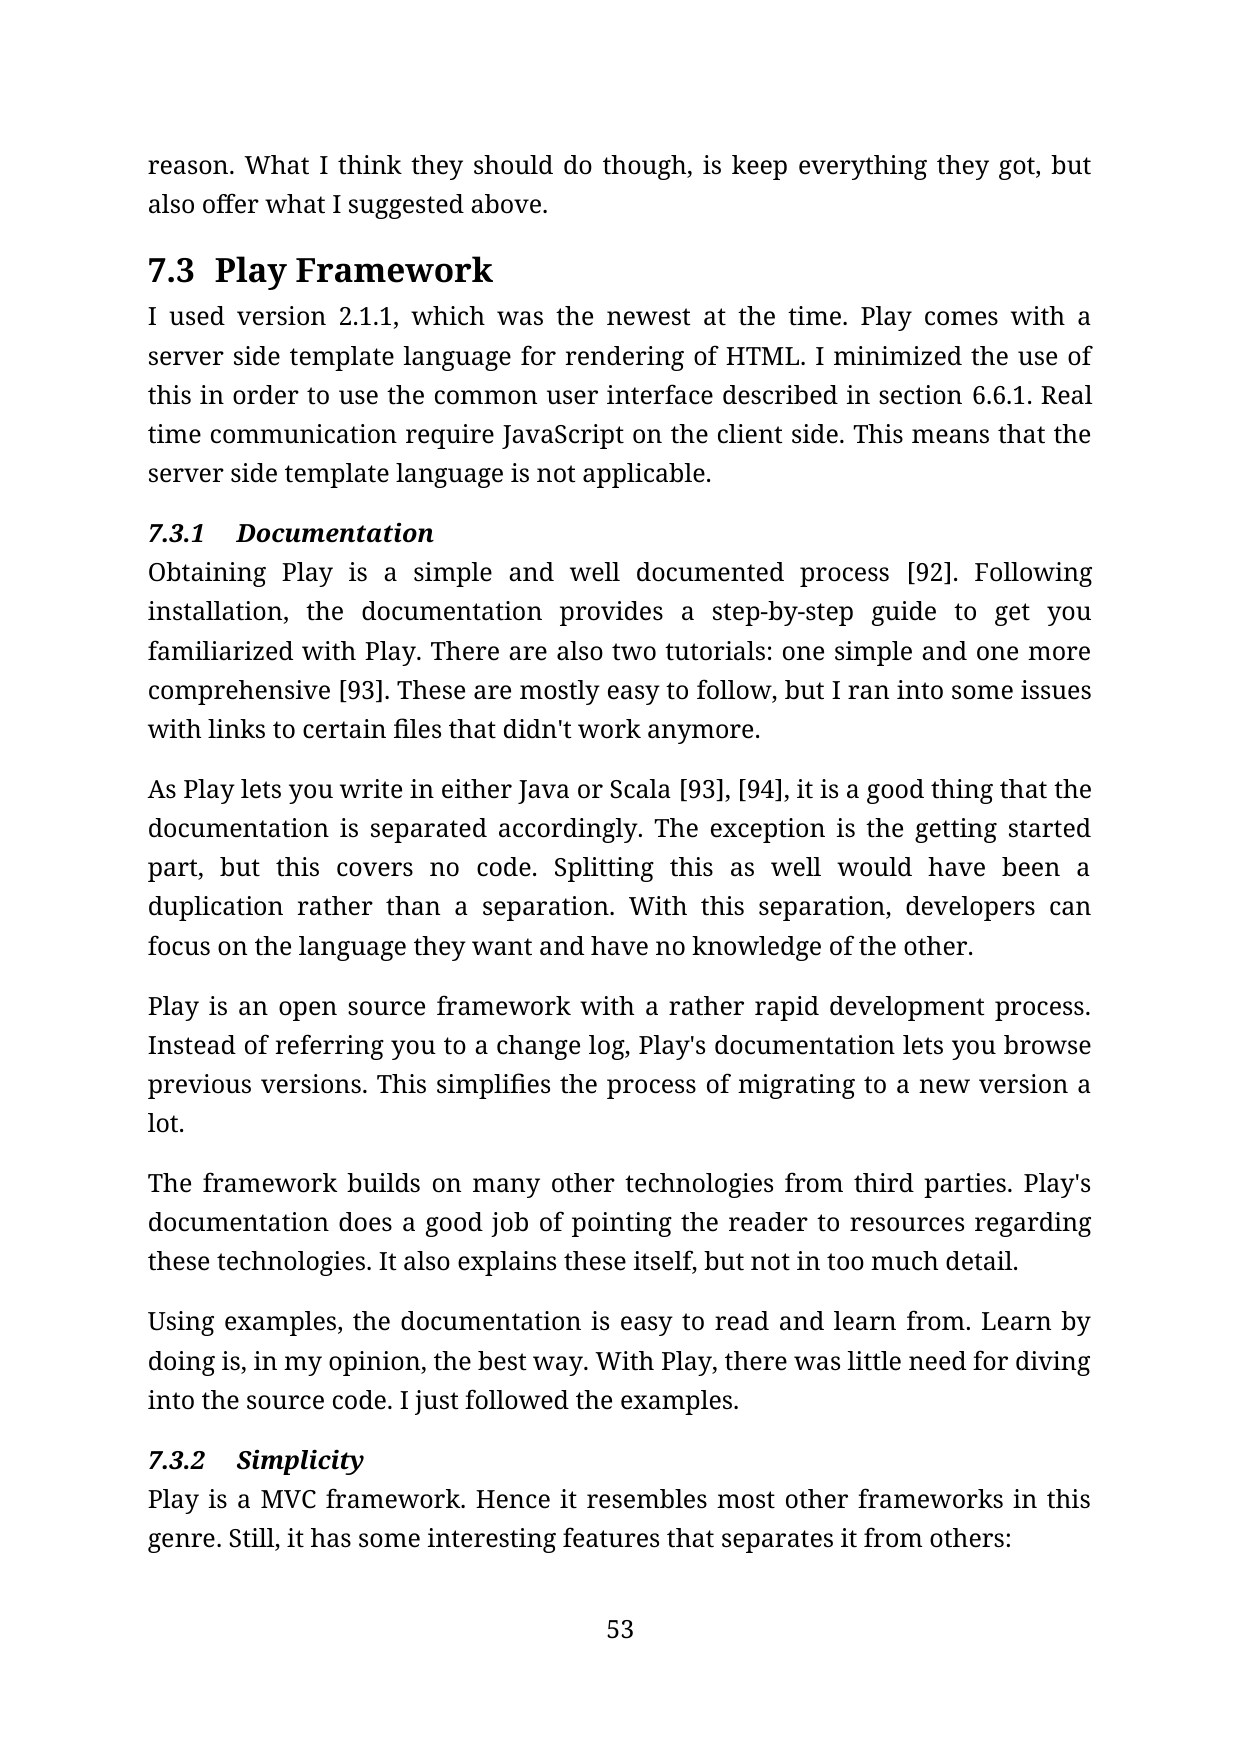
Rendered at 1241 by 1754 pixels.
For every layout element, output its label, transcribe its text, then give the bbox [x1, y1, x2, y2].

text Play is an open source framework with a rather rapid development process. Instead of referring you to a change log, Play's documentation lets you browse previous versions. This simplifies the process of migrating to a new version a lot. [148, 988, 1092, 1140]
subtitle Documentation [148, 516, 1092, 550]
text Play is a MVC framework. Hence it resembles most other frameworks in this genre. Still, it has some interesting features that separates it from others: [148, 1482, 1092, 1555]
text The framework builds on many other technologies from third parties. Play's documentation does a good job of pointing the reader to resources regarding these technologies. It also explains these itself, but not in too much detail. [148, 1166, 1092, 1278]
text Obtaining Play is a simple and well documented process [92]. Following installation, the documentation provides a step-by-step guide to get you familiarized with Play. There are also two tutorials: one simple and one more comprehensive [93]. These are mostly easy to follow, but I ran into some issues with links to certain files that didn't work anymore. [148, 555, 1092, 746]
text I used version 2.1.1, which was the newest at the time. Play comes with a server side template language for rendering of HTML. I minimized the use of this in order to use the common user interface described in section 6.6.1. Real time communication require JavaScript on the client side. This means that the server side template language is not applicable. [148, 299, 1092, 490]
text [148, 148, 1092, 221]
text Using examples, the documentation is easy to read and learn from. Learn by doing is, in my opinion, the best way. With Play, there was little need for diving into the source code. I just followed the examples. [148, 1304, 1092, 1416]
subtitle Play Framework [148, 247, 1092, 292]
text As Play lets you write in either Java or Scala [93], [94], it is a good thing that the documentation is separated accordingly. The exception is the getting started part, but this covers no code. Splitting this as well would have been a duplication rather than a separation. With this separation, developers can focus on the language they want and have no knowledge of the other. [148, 772, 1092, 962]
subtitle Simplicity [148, 1442, 1092, 1476]
